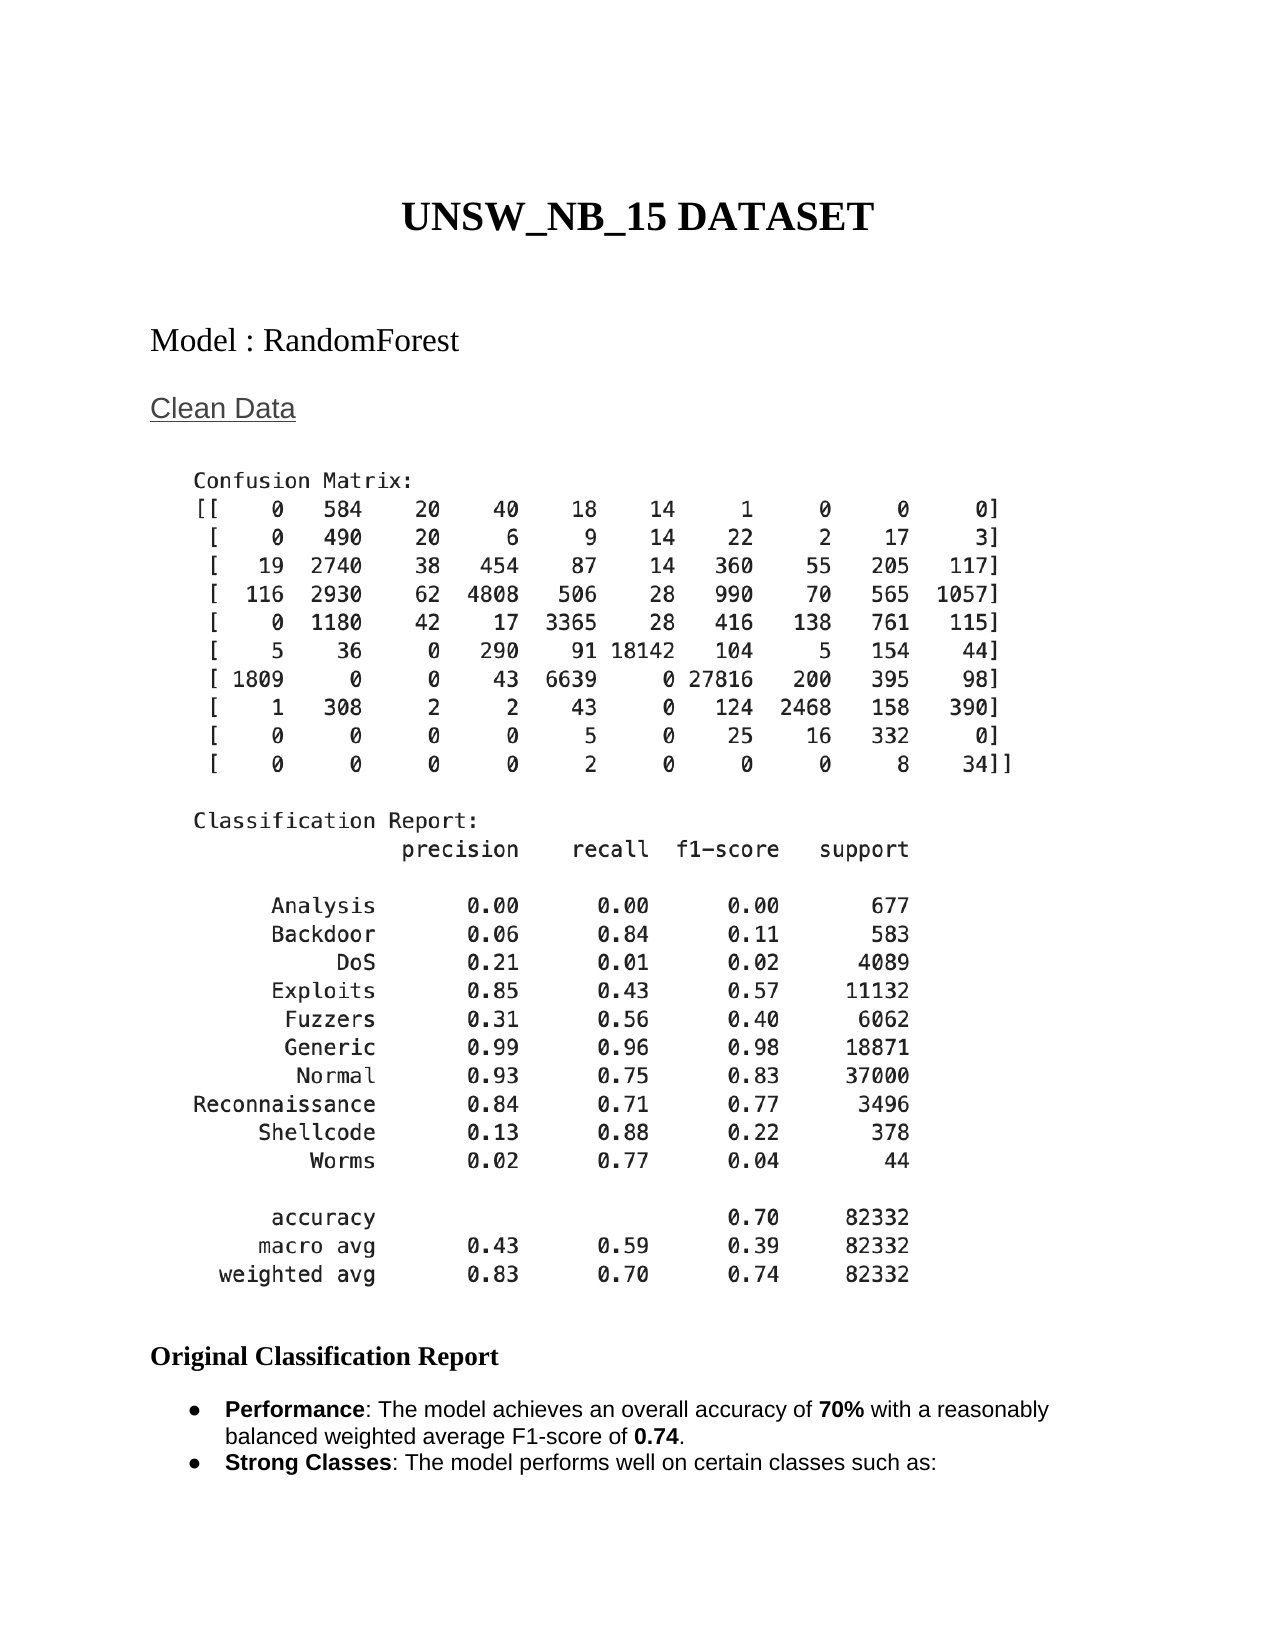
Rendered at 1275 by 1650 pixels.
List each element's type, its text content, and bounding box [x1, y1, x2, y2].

list Performance: The model achieves an overall accuracy of 70% with a reasonably balanced weighted average F1-score of 0.74. [187, 1396, 1125, 1449]
subtitle Original Classification Report [150, 1340, 1125, 1371]
subtitle Model : RandomForest [150, 320, 1125, 358]
list Strong Classes: The model performs well on certain classes such as: [187, 1449, 1125, 1476]
picture [150, 463, 1125, 1308]
subtitle Clean Data [150, 391, 1125, 425]
subtitle UNSW_NB_15 DATASET [150, 192, 1125, 239]
